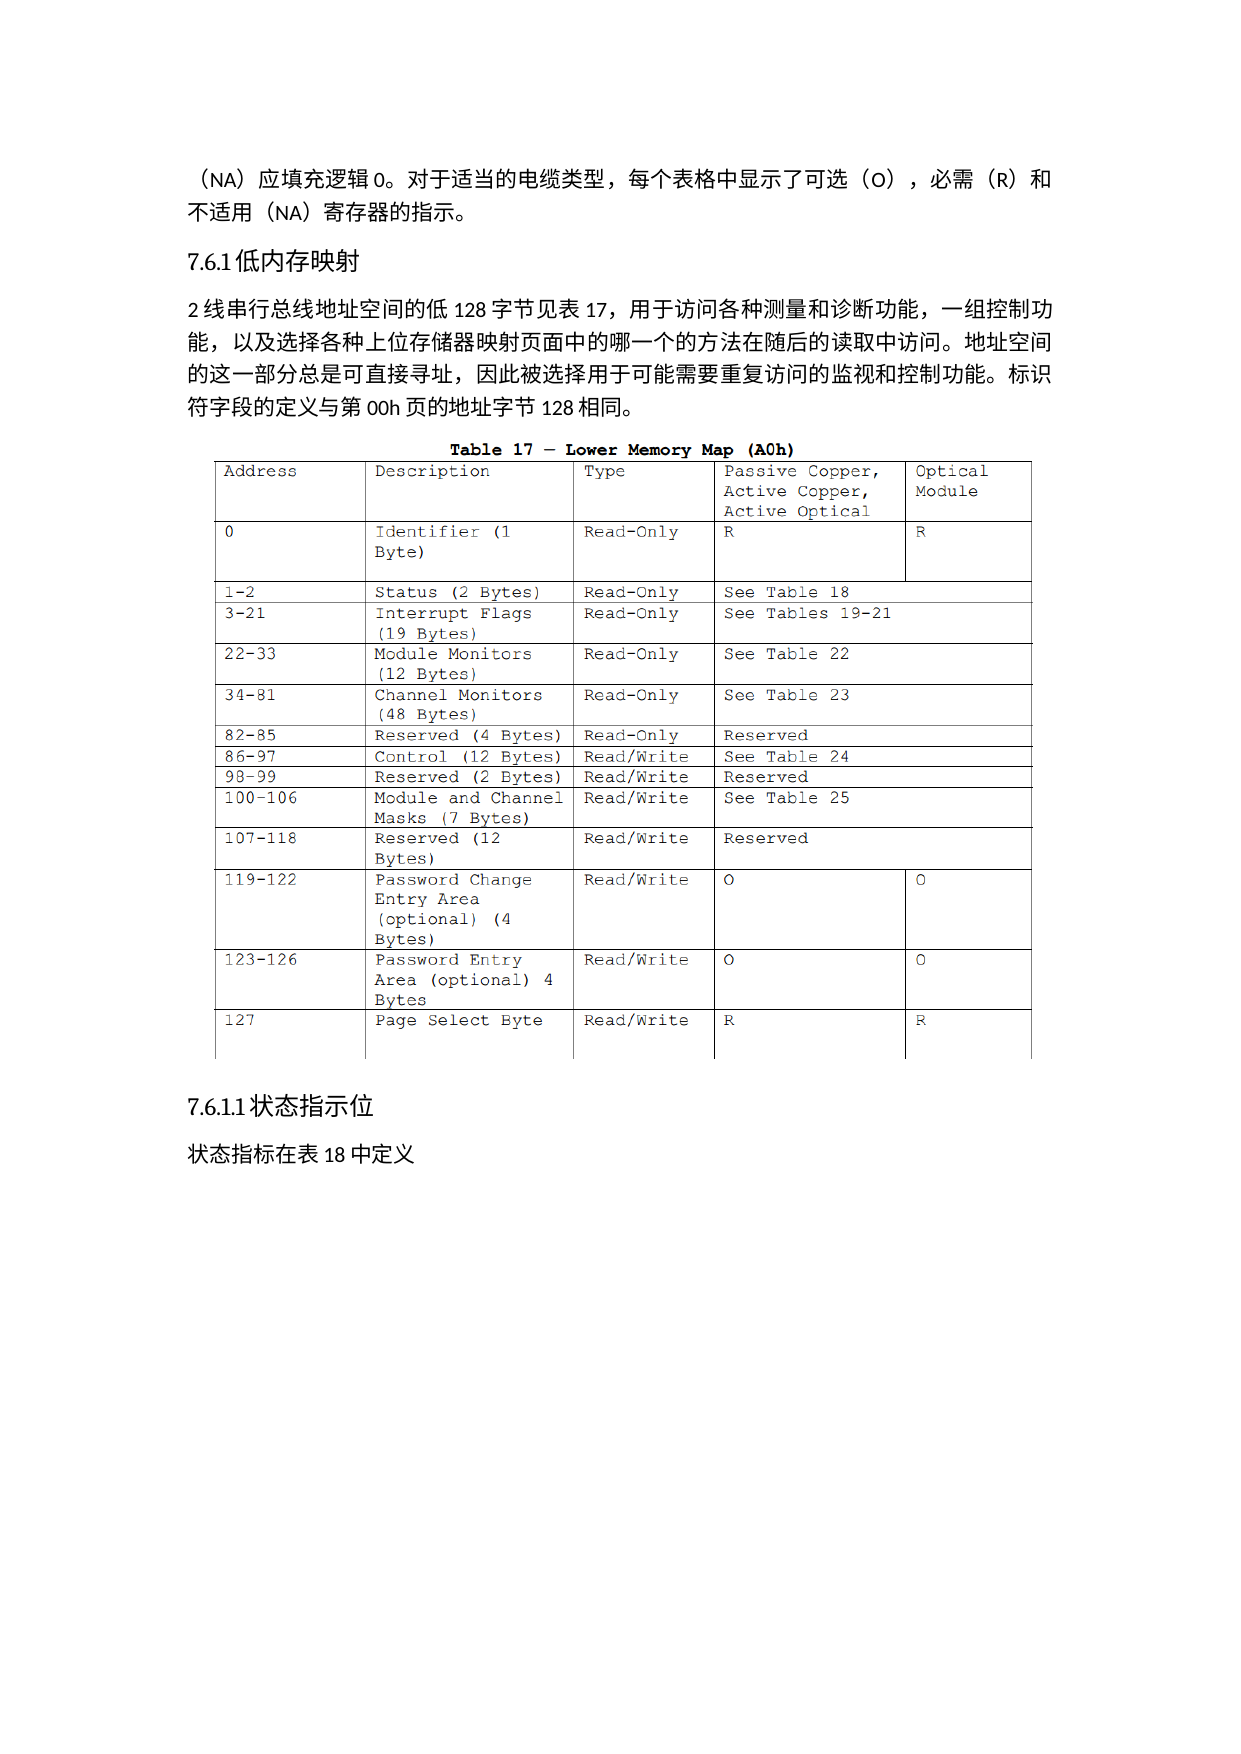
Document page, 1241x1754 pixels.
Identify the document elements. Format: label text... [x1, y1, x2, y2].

text 状态指标在表18中定义 [187, 1137, 1053, 1169]
text 7.6.1低内存映射 [187, 227, 1053, 292]
text 2线串行总线地址空间的低128字节见表17，用于访问各种测量和诊断功能，一组控制功能，以及选择各种上位存储器映射页面中的哪一个的方法在随后的读取中访问。地址空间的这一部分总是可直接寻址，因此被选择用于可能需要重复访问的监视和控制功能。标识符字段的定义与第00h页的地址字节128相同。 [187, 292, 1053, 422]
text 7.6.1.1状态指示位 [187, 1072, 1053, 1137]
picture [187, 422, 1053, 1059]
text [187, 162, 1053, 227]
